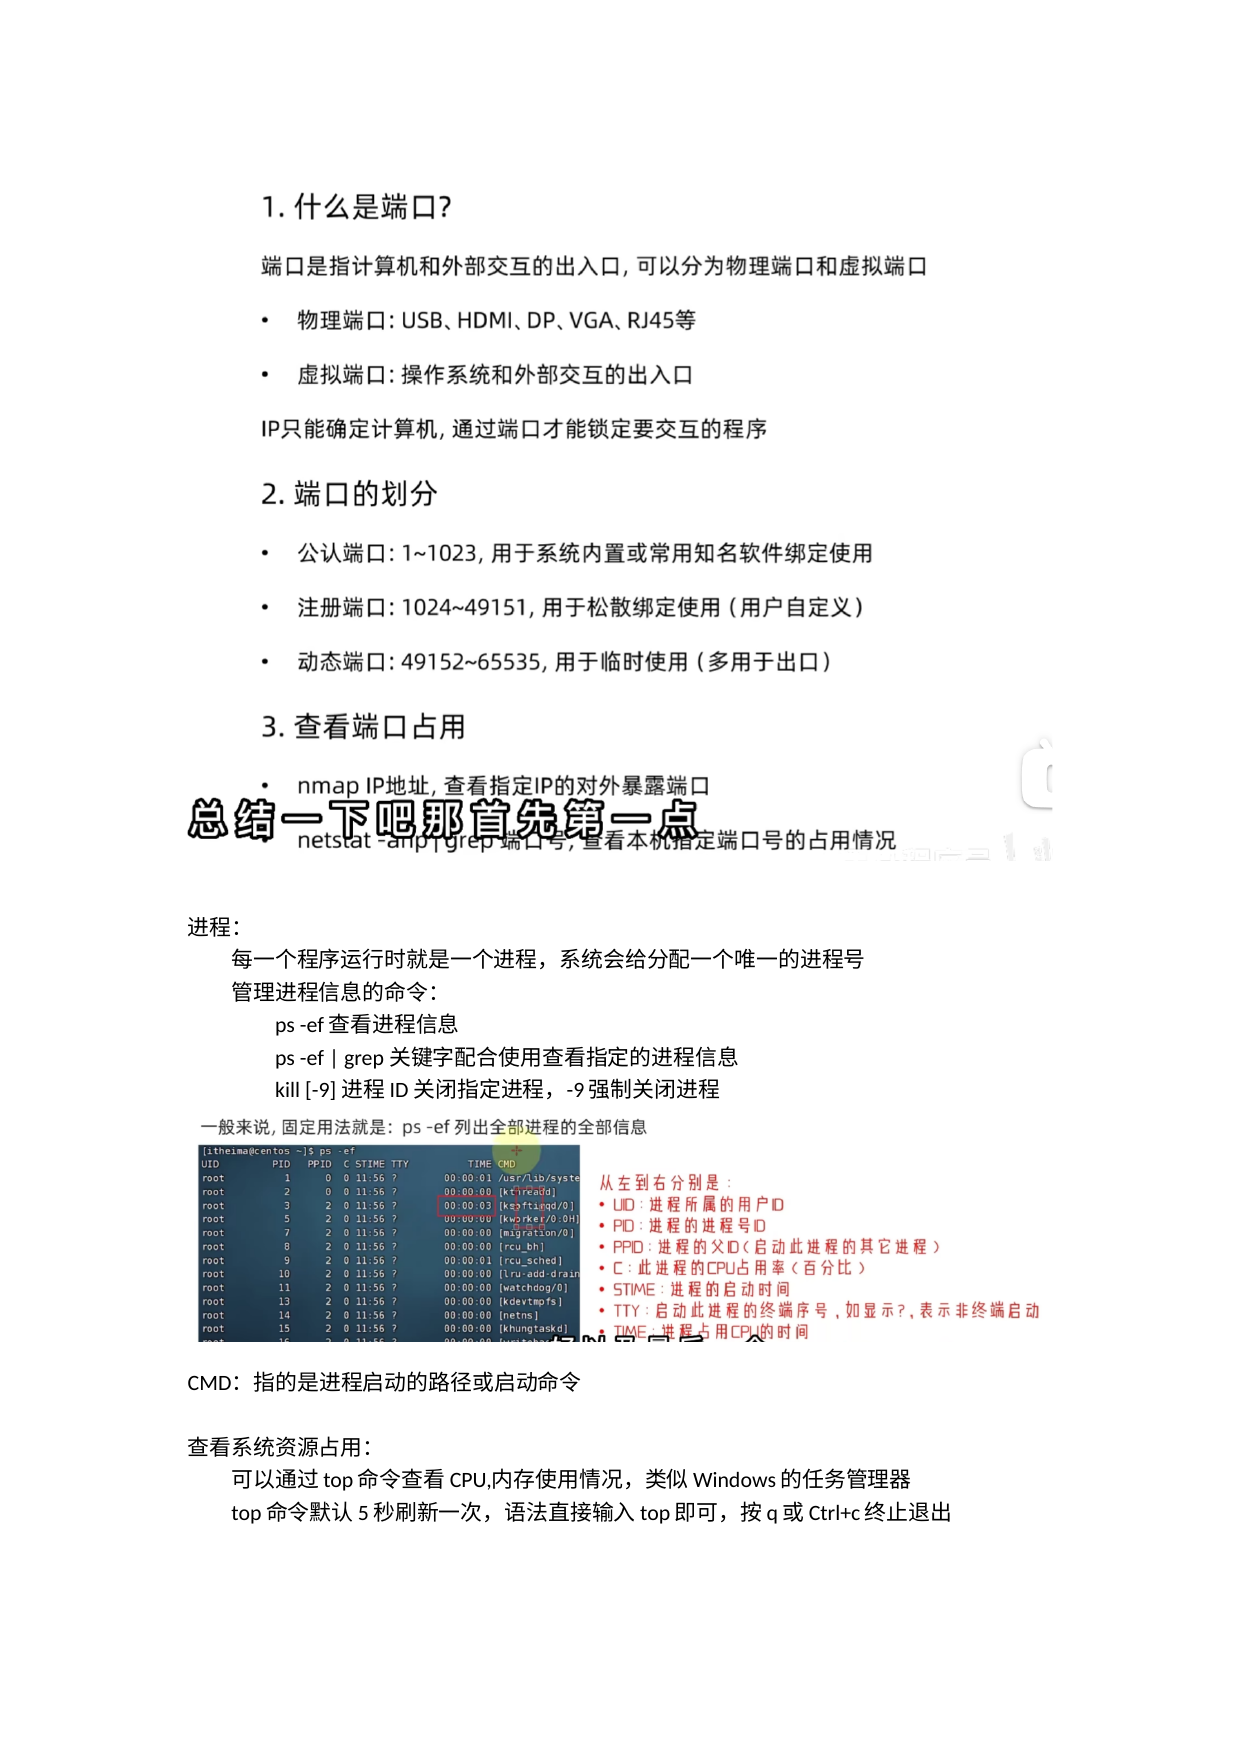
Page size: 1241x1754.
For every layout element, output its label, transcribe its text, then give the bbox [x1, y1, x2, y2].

text 每一个程序运行时就是一个进程，系统会给分配一个唯一的进程号 [187, 942, 1053, 974]
text 可以通过top命令查看CPU,内存使用情况，类似Windows的任务管理器 [187, 1462, 1053, 1494]
text 管理进程信息的命令： [187, 974, 1053, 1007]
text top命令默认5秒刷新一次，语法直接输入top即可，按q或Ctrl+c终止退出 [187, 1494, 1053, 1527]
text kill [-9] 进程ID 关闭指定进程，-9强制关闭进程 [231, 1072, 1053, 1104]
text 查看系统资源占用： [187, 1429, 1053, 1462]
text CMD：指的是进程启动的路径或启动命令 [187, 1364, 1053, 1397]
text ps -ef查看进程信息 [231, 1007, 1053, 1039]
picture [187, 1104, 1052, 1342]
text ps -ef | grep 关键字配合使用查看指定的进程信息 [231, 1039, 1053, 1072]
text 进程： [187, 909, 1053, 942]
picture [187, 162, 1053, 861]
